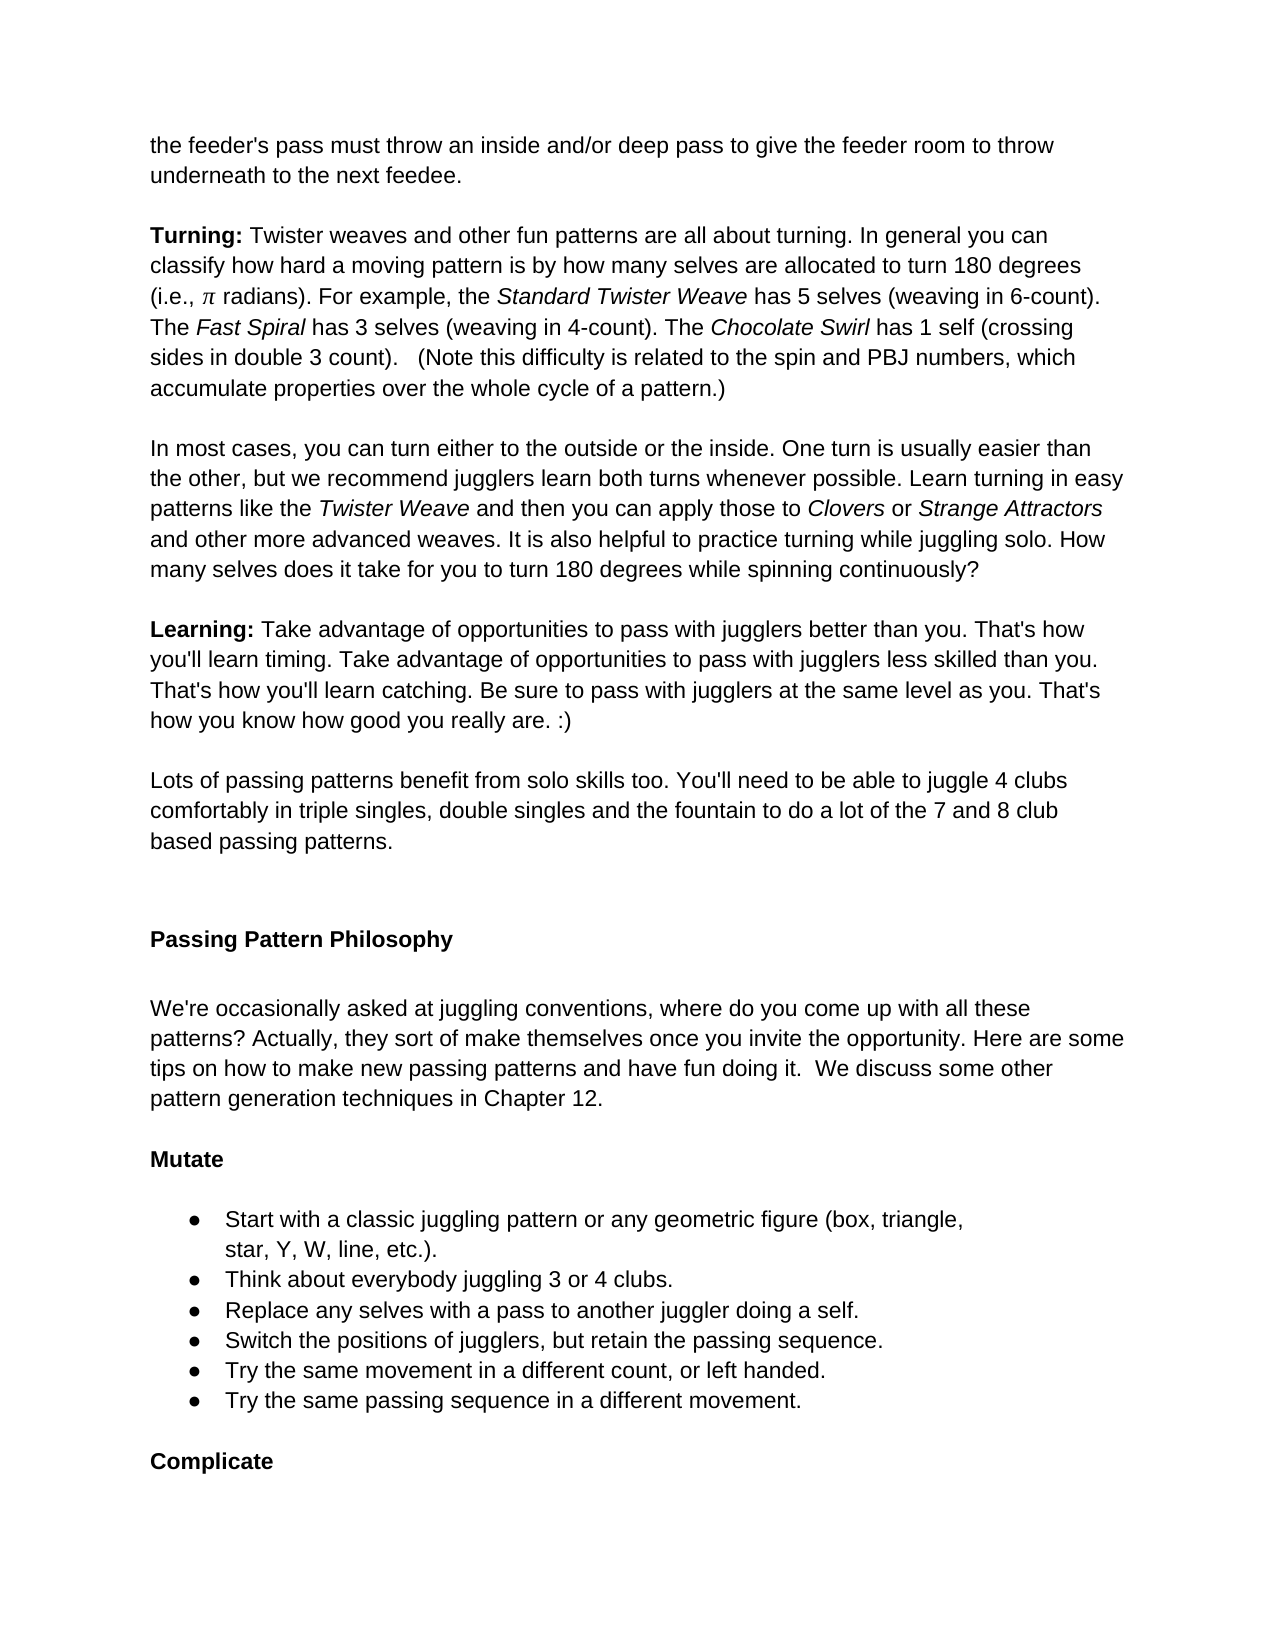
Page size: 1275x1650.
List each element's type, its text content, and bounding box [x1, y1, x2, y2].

text We're occasionally asked at juggling conventions, where do you come up with all these patterns? Actually, they sort of make themselves once you invite the opportunity. Here are some tips on how to make new passing patterns and have fun doing it. We discuss some other pattern generation techniques in Chapter 12. [150, 994, 1125, 1112]
text Turning: Twister weaves and other fun patterns are all about turning. In general you can classify how hard a moving pattern is by how many selves are allocated to turn 180 degrees (i.e., radians). For example, the Standard Twister Weave has 5 selves (weaving in 6-count). The Fast Spiral has 3 selves (weaving in 4-count). The Chocolate Swirl has 1 self (crossing sides in double 3 count). (Note this difficulty is related to the spin and PBJ numbers, which accumulate properties over the whole cycle of a pattern.) [150, 222, 1125, 401]
text Lots of passing patterns benefit from solo skills too. You'll need to be able to juggle 4 clubs comfortably in triple singles, double singles and the fountain to do a lot of the 7 and 8 club based passing patterns. [150, 767, 1125, 854]
text star, Y, W, line, etc.). [225, 1236, 1125, 1263]
subtitle Passing Pattern Philosophy [150, 926, 1125, 952]
text Learning: Take advantage of opportunities to pass with jugglers better than you. That's how you'll learn timing. Take advantage of opportunities to pass with jugglers less skilled than you. That's how you'll learn catching. Be sure to pass with jugglers at the same level as you. That's how you know how good you really are. :) [150, 616, 1125, 733]
list Replace any selves with a pass to another juggler doing a self. [187, 1297, 1125, 1323]
text Mutate [150, 1146, 1125, 1172]
list Think about everybody juggling 3 or 4 clubs. [187, 1266, 1125, 1293]
list Start with a classic juggling pattern or any geometric figure (box, triangle, [187, 1206, 1125, 1232]
list Try the same movement in a different count, or left handed. [187, 1357, 1125, 1383]
text Complicate [150, 1448, 1125, 1474]
text In most cases, you can turn either to the outside or the inside. One turn is usually easier than the other, but we recommend jugglers learn both turns whenever possible. Learn turning in easy patterns like the Twister Weave and then you can apply those to Clovers or Strange Attractors and other more advanced weaves. It is also helpful to practice turning while juggling solo. How many selves does it take for you to turn 180 degrees while spinning continuously? [150, 435, 1125, 582]
list Switch the positions of jugglers, but retain the passing sequence. [187, 1327, 1125, 1353]
list Try the same passing sequence in a different movement. [187, 1387, 1125, 1414]
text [150, 132, 1125, 188]
